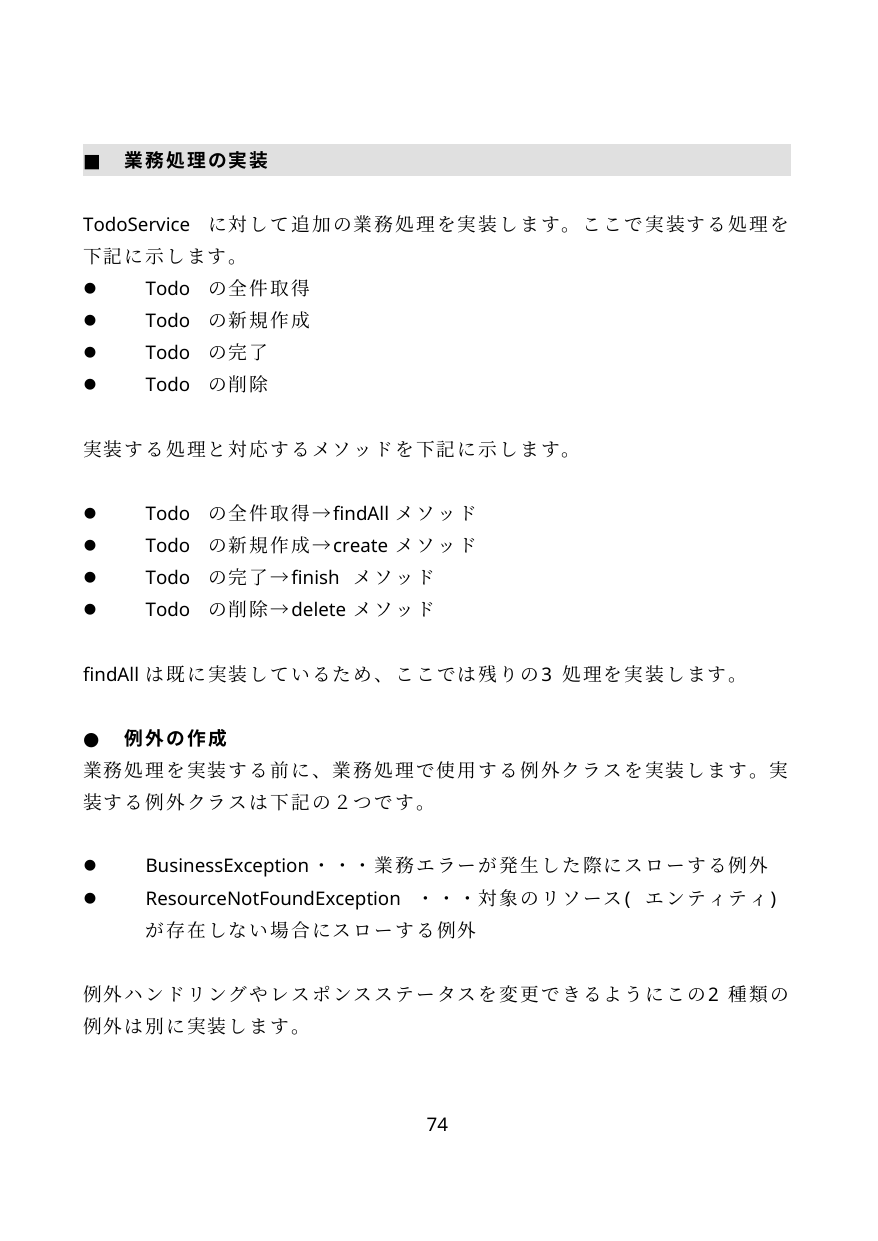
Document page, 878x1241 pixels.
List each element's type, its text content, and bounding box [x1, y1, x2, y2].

list Todoの完了→finishメソッド [83, 561, 791, 593]
text 実装するメソッド。 [83, 432, 791, 464]
list Todoの新規作成→createメソッド [83, 529, 791, 561]
list Todoの削除→deleteメソッド [83, 593, 791, 625]
list Todoの削除 [83, 368, 791, 400]
list Todoの全件取得→findAllメソッド [83, 497, 791, 529]
list Todoの新規作成 [83, 304, 791, 336]
text findAllは既に実装し、残りの3処理を実装 [83, 657, 791, 689]
list Todoの全件取得 [83, 272, 791, 304]
list ResourceNotFoundException・・・対象のリソース(エンティティ)が存在しない場合にスローする例外 [83, 882, 791, 946]
subtitle 例外の作成 [83, 721, 791, 753]
list BusinessException・・・業務エラーが発生した際にスローする例外 [83, 849, 791, 882]
subtitle 業務処理の実装 [83, 144, 791, 176]
text TodoServiceに業務処理実装。 [83, 208, 791, 272]
text 例外ハンドリングやレスポンスステータスを変更できるようにこの2種類の例外は別に。 [83, 978, 791, 1042]
text 業務処理を実装する前に、業務処理で使用する例外クラスを。する例外は。 [83, 753, 791, 817]
list Todoの完了 [83, 336, 791, 368]
